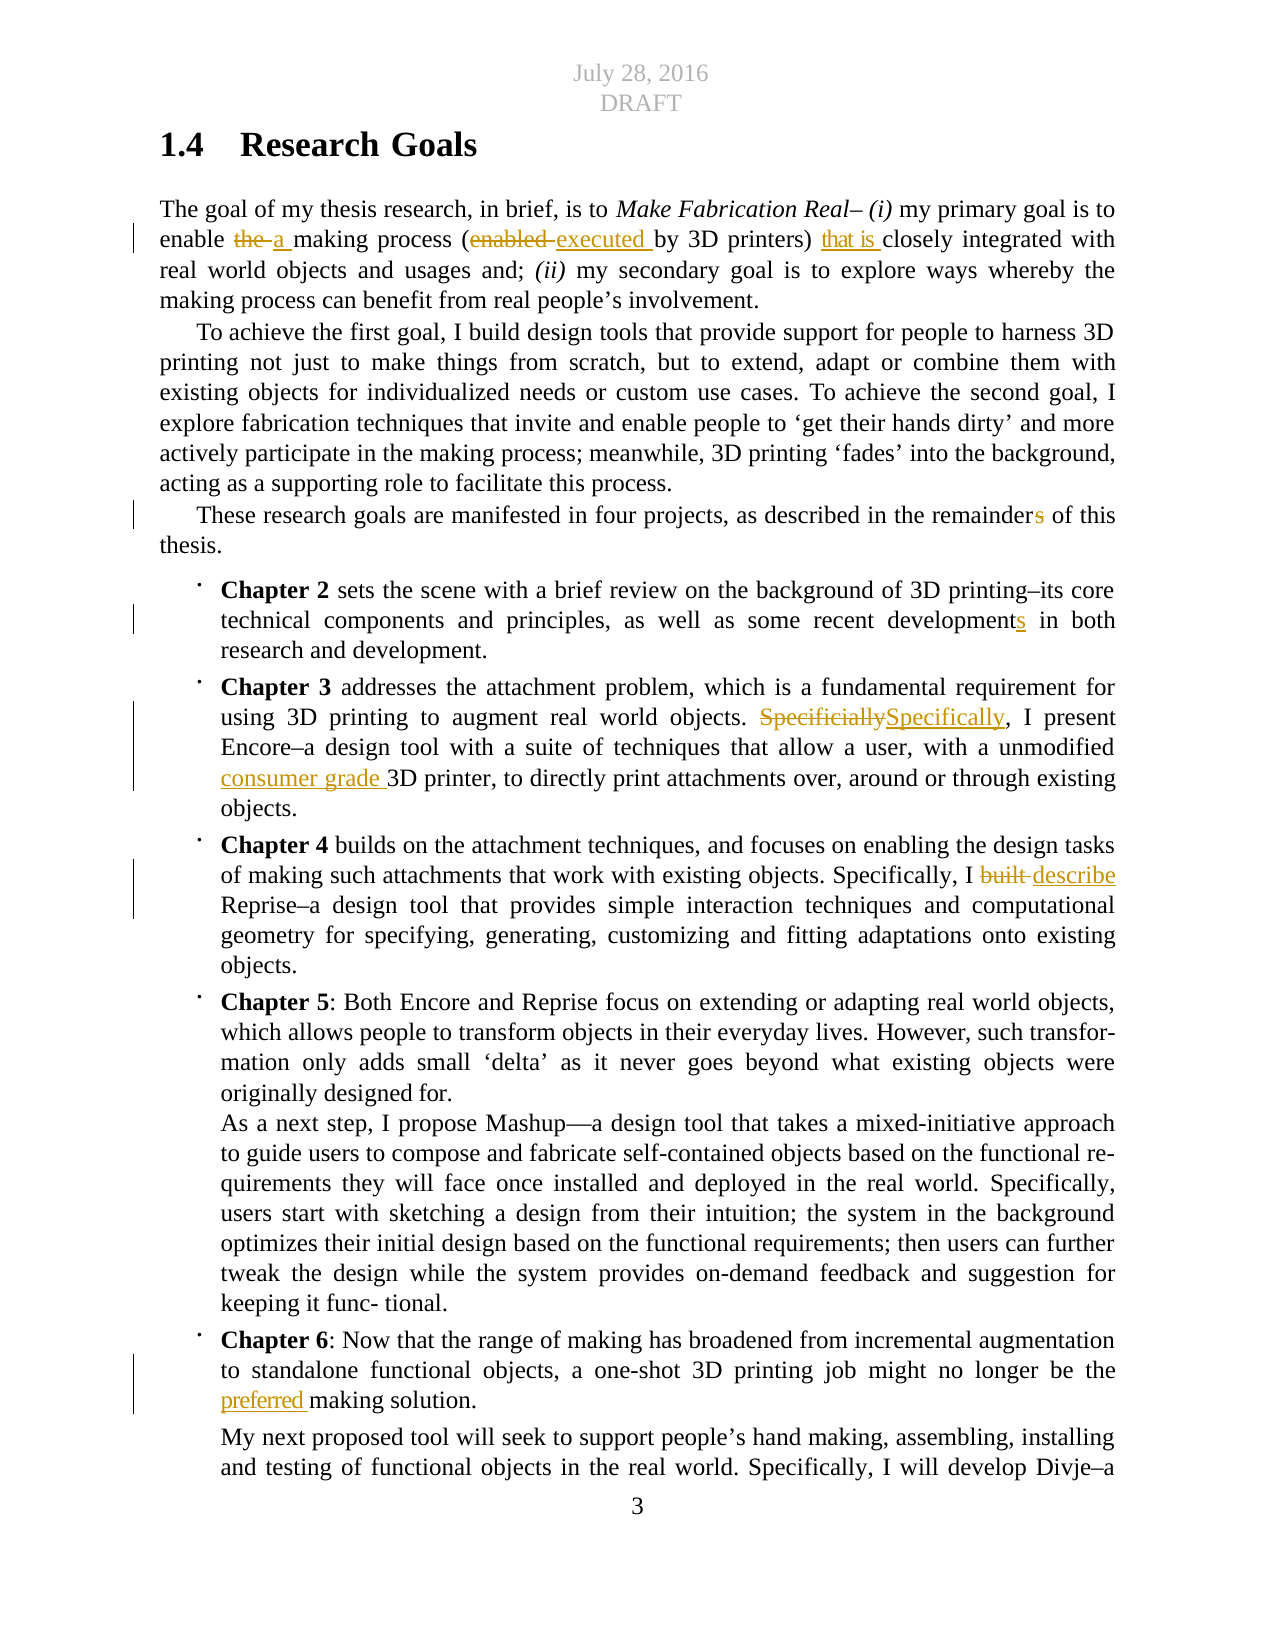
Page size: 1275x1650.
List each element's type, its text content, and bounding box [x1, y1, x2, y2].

list Chapter 6: Now that the range of making has broadened from incremental augmentation to standalone functional objects, a one-shot 3D printing job might no longer be the making solution. [197, 1325, 1116, 1414]
list Chapter 2 sets the scene with a brief review on the background of 3D printing–its core technical components and principles, as well as some recent development in both research and development. [197, 575, 1116, 664]
subtitle Research Goals [159, 123, 1127, 164]
list Chapter 4 builds on the attachment techniques, and focuses on enabling the design tasks of making such attachments that work with existing objects. Specifically, I Reprise–a design tool that provides simple interaction techniques and computational geometry for specifying, generating, customizing and fitting adaptations onto existing objects. [197, 830, 1116, 979]
list Chapter 3 addresses the attachment problem, which is a fundamental requirement for using 3D printing to augment real world objects. , I present Encore–a design tool with a suite of techniques that allow a user, with a unmodified 3D printer, to directly print attachments over, around or through existing objects. [197, 672, 1116, 821]
text The goal of my thesis research, in brief, is to Make Fabrication Real– (i) my primary goal is to enable making process (by 3D printers) closely integrated with real world objects and usages and; (ii) my secondary goal is to explore ways whereby the making process can benefit from real people’s involvement. [159, 194, 1116, 313]
list Chapter 5: Both Encore and Reprise focus on extending or adapting real world objects, which allows people to transform objects in their everyday lives. However, such transfor- mation only adds small ‘delta’ as it never goes beyond what existing objects were originally designed for. [197, 987, 1116, 1106]
text These research goals are manifested in four projects, as described in the remainder of this thesis. [159, 500, 1116, 559]
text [220, 1422, 1116, 1481]
text As a next step, I propose Mashup—a design tool that takes a mixed-initiative approach to guide users to compose and fabricate self-contained objects based on the functional re- quirements they will face once installed and deployed in the real world. Specifically, users start with sketching a design from their intuition; the system in the background optimizes their initial design based on the functional requirements; then users can further tweak the design while the system provides on-demand feedback and suggestion for keeping it func- tional. [220, 1108, 1116, 1317]
text To achieve the first goal, I build design tools that provide support for people to harness 3D printing not just to make things from scratch, but to extend, adapt or combine them with existing objects for individualized needs or custom use cases. To achieve the second goal, I explore fabrication techniques that invite and enable people to ‘get their hands dirty’ and more actively participate in the making process; meanwhile, 3D printing ‘fades’ into the background, acting as a supporting role to facilitate this process. [159, 317, 1116, 497]
